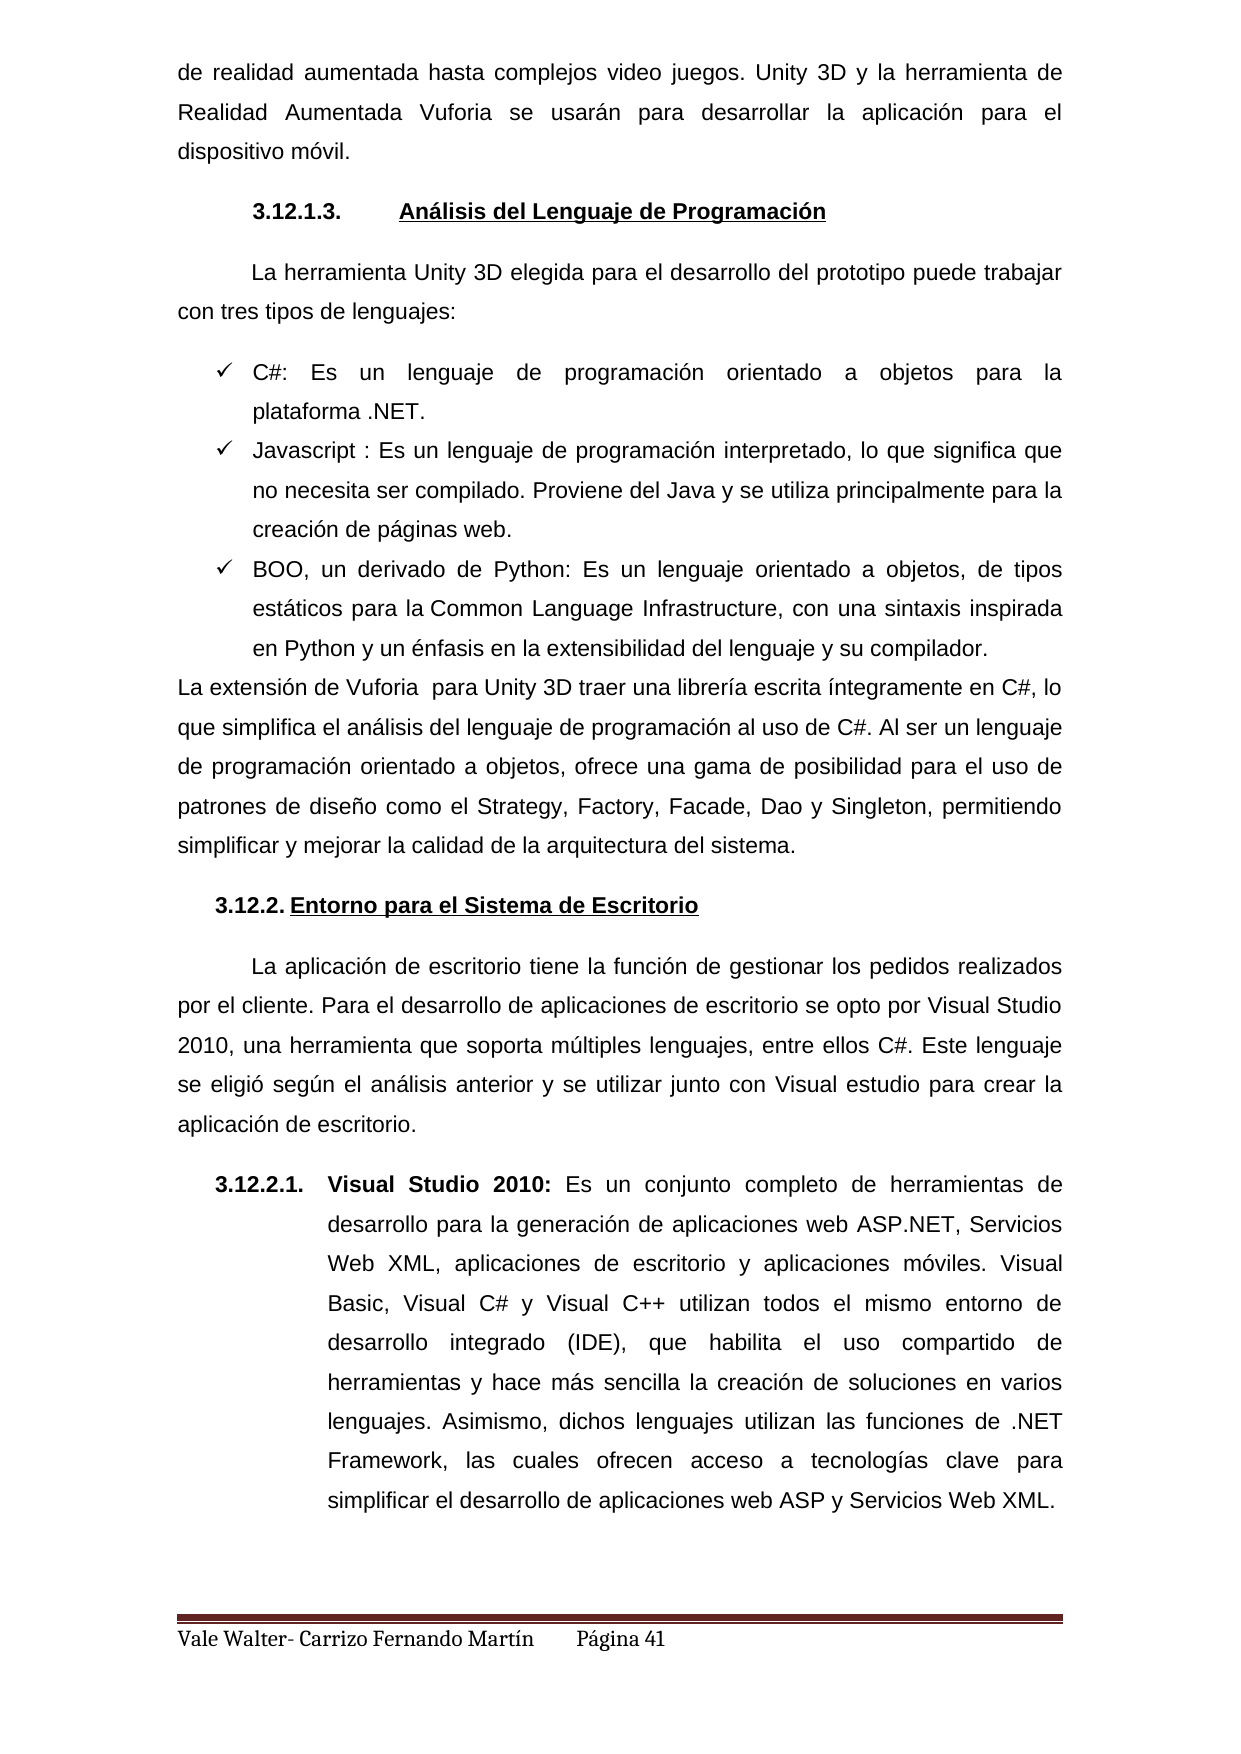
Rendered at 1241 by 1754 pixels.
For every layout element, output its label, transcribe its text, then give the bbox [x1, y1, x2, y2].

text La extensión de Vuforia para Unity 3D traer una librería escrita íntegramente en C#, lo que simplifica el análisis del lenguaje de programación al uso de C#. Al ser un lenguaje de programación orientado a objetos, ofrece una gama de posibilidad para el uso de patrones de diseño como el Strategy, Factory, Facade, Dao y Singleton, permitiendo simplificar y mejorar la calidad de la arquitectura del sistema. [177, 674, 1063, 858]
list Entorno para el Sistema de Escritorio [215, 892, 1063, 919]
text La aplicación de escritorio tiene la función de gestionar los pedidos realizados por el cliente. Para el desarrollo de aplicaciones de escritorio se opto por Visual Studio 2010, una herramienta que soporta múltiples lenguajes, entre ellos C#. Este lenguaje se eligió según el análisis anterior y se utilizar junto con Visual estudio para crear la aplicación de escritorio. [177, 953, 1063, 1137]
list Visual Studio 2010: Es un conjunto completo de herramientas de desarrollo para la generación de aplicaciones web ASP.NET, Servicios Web XML, aplicaciones de escritorio y aplicaciones móviles. Visual Basic, Visual C# y Visual C++ utilizan todos el mismo entorno de desarrollo integrado (IDE), que habilita el uso compartido de herramientas y hace más sencilla la creación de soluciones en varios lenguajes. Asimismo, dichos lenguajes utilizan las funciones de .NET Framework, las cuales ofrecen acceso a tecnologías clave para simplificar el desarrollo de aplicaciones web ASP y Servicios Web XML. [215, 1171, 1063, 1513]
list C#: Es un lenguaje de programación orientado a objetos para la plataforma .NET. [215, 358, 1063, 424]
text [177, 59, 1063, 164]
list Javascript : Es un lenguaje de programación interpretado, lo que significa que no necesita ser compilado. Proviene del Java y se utiliza principalmente para la creación de páginas web. [215, 437, 1063, 543]
text La herramienta Unity 3D elegida para el desarrollo del prototipo puede trabajar con tres tipos de lenguajes: [177, 259, 1063, 324]
list Análisis del Lenguaje de Programación [252, 198, 1063, 225]
list BOO, un derivado de Python: Es un lenguaje orientado a objetos, de tipos estáticos para la Common Language Infrastructure, con una sintaxis inspirada en Python y un énfasis en la extensibilidad del lenguaje y su compilador. [215, 556, 1063, 661]
